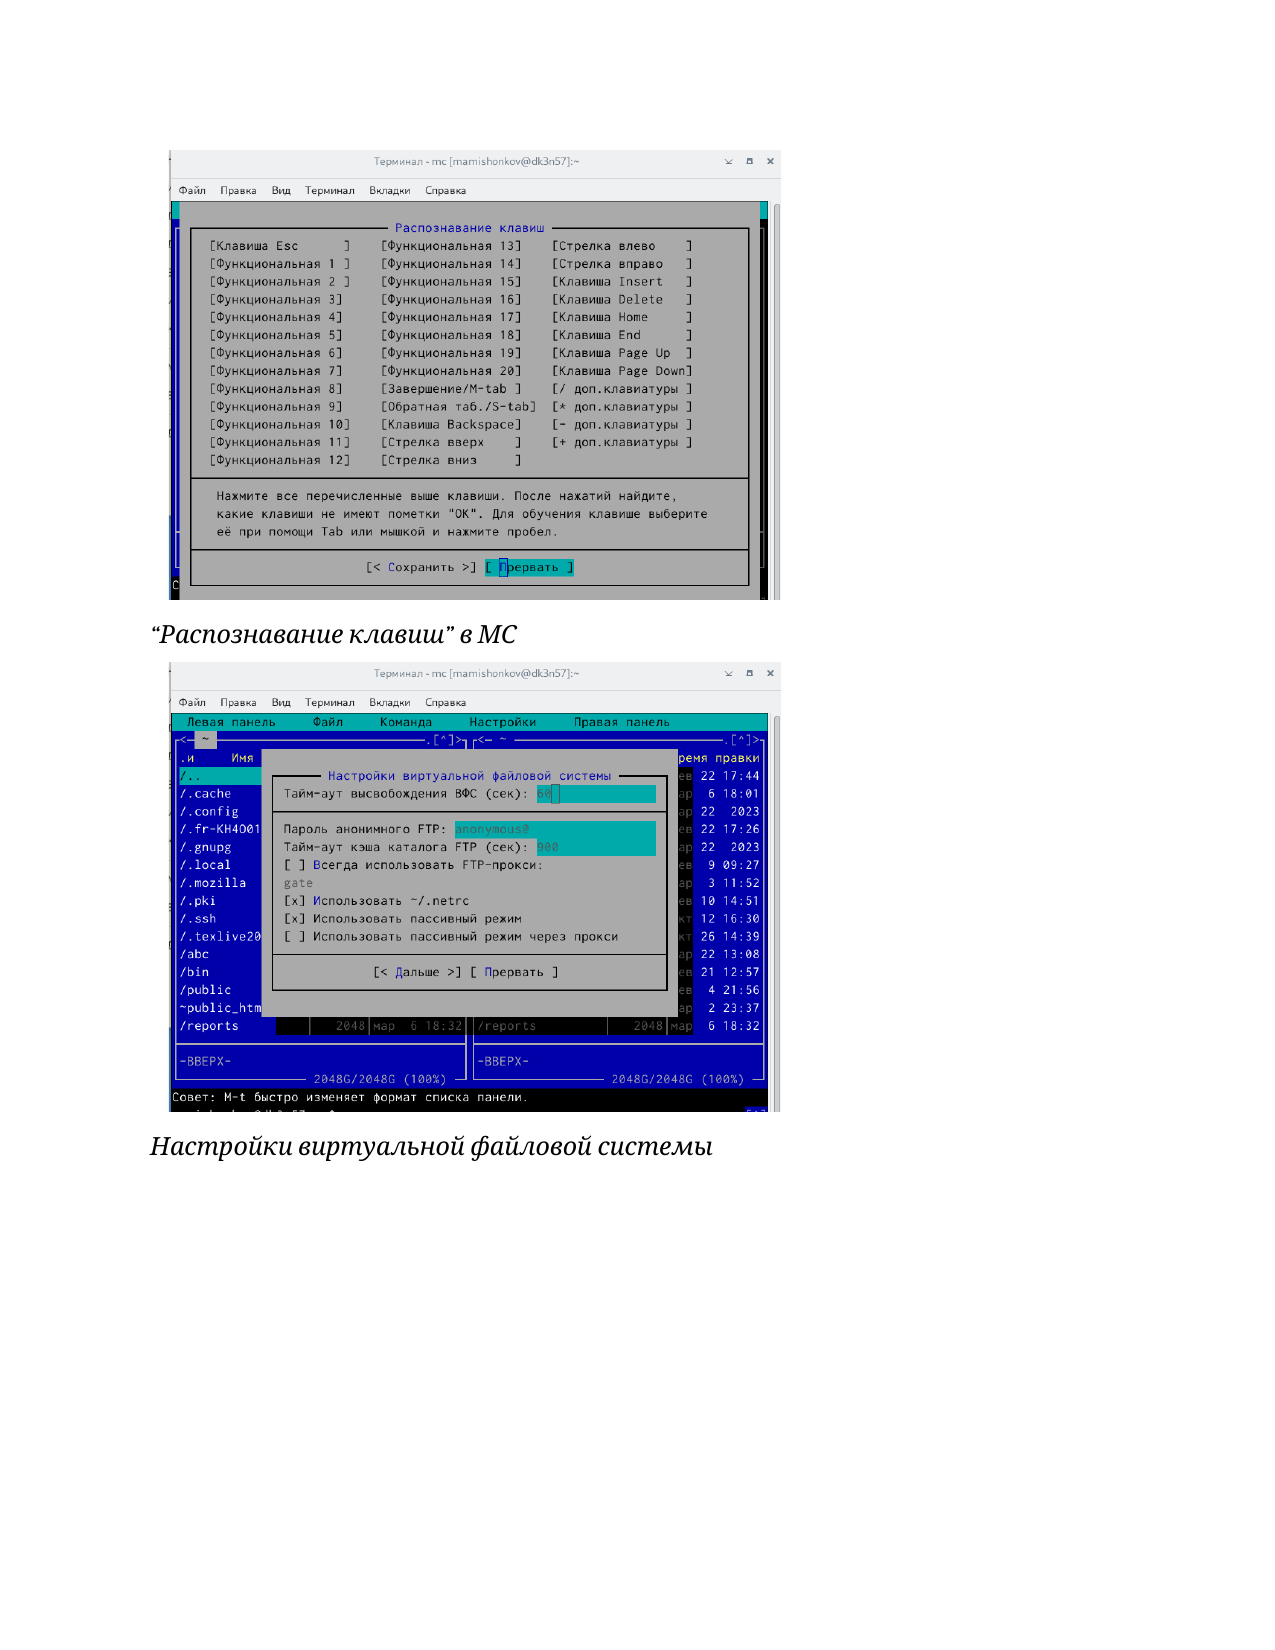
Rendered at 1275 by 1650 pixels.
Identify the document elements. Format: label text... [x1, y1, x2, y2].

picture [168, 150, 782, 600]
text “Распознавание клавиш” в МС [150, 621, 1125, 649]
picture [168, 662, 782, 1112]
text Настройки виртуальной файловой системы [150, 1133, 1125, 1161]
